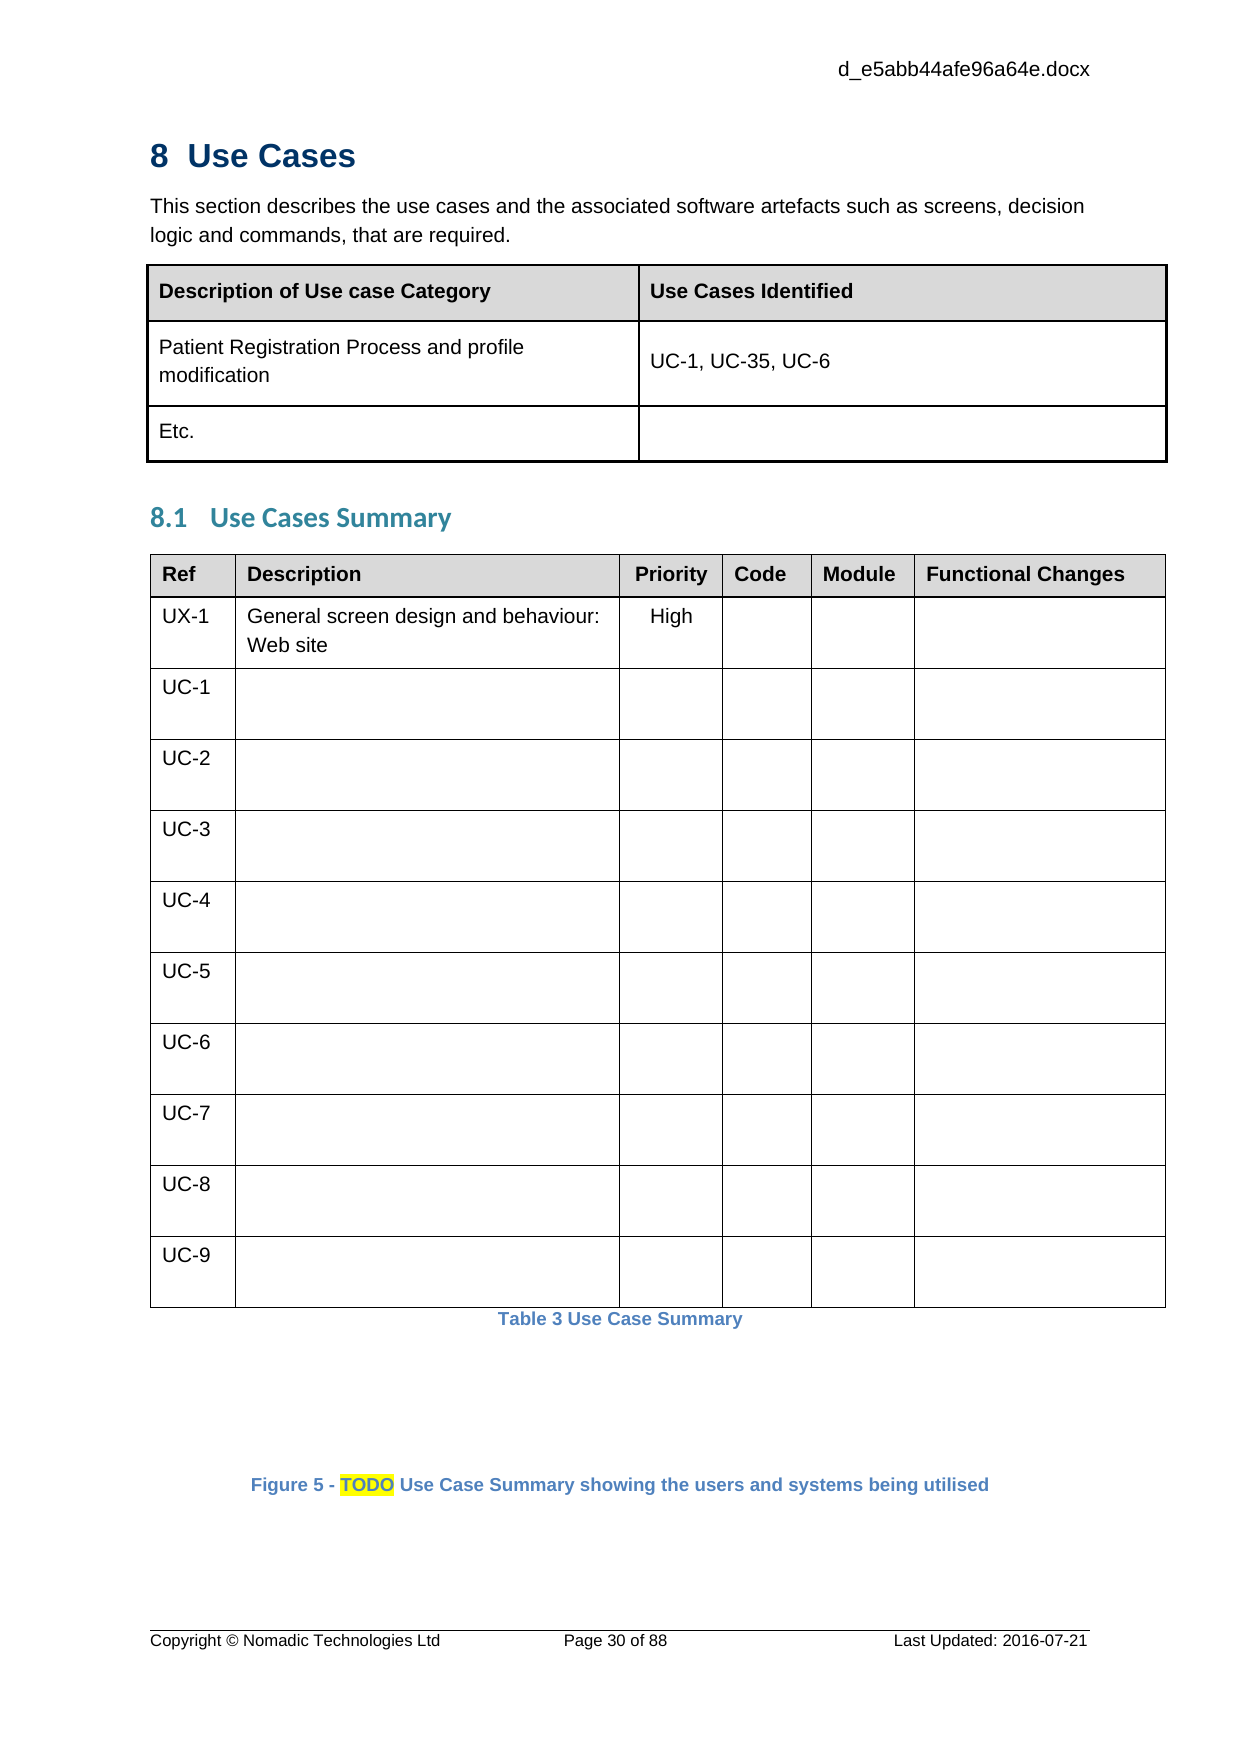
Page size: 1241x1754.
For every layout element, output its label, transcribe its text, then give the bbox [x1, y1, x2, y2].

table_cell [151, 882, 235, 952]
table_header Description [236, 555, 619, 596]
text This section describes the use cases and the associated software artefacts such as screens, decision logic and commands, that are required. [150, 194, 1090, 247]
table_cell [915, 1024, 1165, 1094]
text Figure 5 - TODO Use Case Summary showing the users and systems being utilised [394, 1474, 1090, 1496]
table_cell [723, 669, 811, 738]
table_cell [915, 669, 1165, 738]
table_cell [236, 811, 619, 881]
table_cell [812, 1095, 914, 1165]
table_cell [812, 811, 914, 881]
table_cell [812, 953, 914, 1023]
table_cell [723, 1024, 811, 1094]
table_cell [640, 407, 1165, 460]
table_cell [151, 1095, 235, 1165]
table_cell [723, 1095, 811, 1165]
table_cell [812, 882, 914, 952]
table_cell [236, 1024, 619, 1094]
table_cell [236, 740, 619, 809]
table_cell [915, 953, 1165, 1023]
table_cell [723, 1166, 811, 1236]
subtitle Use Cases Summary [150, 499, 1090, 534]
table_cell [915, 598, 1165, 667]
table_cell [723, 953, 811, 1023]
text Table 3 Use Case Summary [150, 1308, 1090, 1329]
table_cell [812, 598, 914, 667]
table_cell [236, 1095, 619, 1165]
table_cell [236, 669, 619, 738]
table_cell [151, 1237, 235, 1307]
table_cell [915, 1166, 1165, 1236]
table_cell [812, 740, 914, 809]
table_cell Etc. [149, 407, 638, 460]
table_cell High [620, 598, 722, 667]
table_cell [620, 669, 722, 738]
table_cell [236, 882, 619, 952]
table_cell [151, 669, 235, 738]
table_cell [620, 882, 722, 952]
table_cell [915, 811, 1165, 881]
table_cell [236, 1237, 619, 1307]
table_cell [236, 953, 619, 1023]
table_cell [151, 1166, 235, 1236]
table_header Code [723, 555, 811, 596]
table_cell [620, 811, 722, 881]
table_cell [723, 598, 811, 667]
table_cell [723, 882, 811, 952]
table_cell [812, 1237, 914, 1307]
table_cell [151, 953, 235, 1023]
table_header Description of Use case Category [149, 266, 638, 320]
table_header Functional Changes [915, 555, 1165, 596]
table_cell UX-1 [151, 598, 235, 667]
table_cell [812, 1166, 914, 1236]
table_header Ref [151, 555, 235, 596]
table_cell [151, 740, 235, 809]
table_cell [915, 882, 1165, 952]
table_cell General screen design and behaviour: Web site [236, 598, 619, 667]
table_cell [915, 1237, 1165, 1307]
table_cell [723, 1237, 811, 1307]
table_cell [236, 1166, 619, 1236]
table_cell [915, 1095, 1165, 1165]
table_cell [151, 811, 235, 881]
table_cell [620, 1237, 722, 1307]
table_header Module [812, 555, 914, 596]
table_cell [151, 1024, 235, 1094]
table_cell [620, 1024, 722, 1094]
table_cell [812, 1024, 914, 1094]
table_cell [915, 740, 1165, 809]
table_cell [620, 1166, 722, 1236]
subtitle Use Cases [150, 136, 1090, 174]
table_header Use Cases Identified [640, 266, 1165, 320]
table_cell [723, 811, 811, 881]
table_cell [812, 669, 914, 738]
table_cell [620, 1095, 722, 1165]
table_cell [620, 740, 722, 809]
table_cell [723, 740, 811, 809]
table_cell UC-1, UC-35, UC-6 [640, 322, 1165, 404]
table_header Priority [620, 555, 722, 596]
table_cell Patient Registration Process and profile modification [149, 322, 638, 404]
table_cell [620, 953, 722, 1023]
